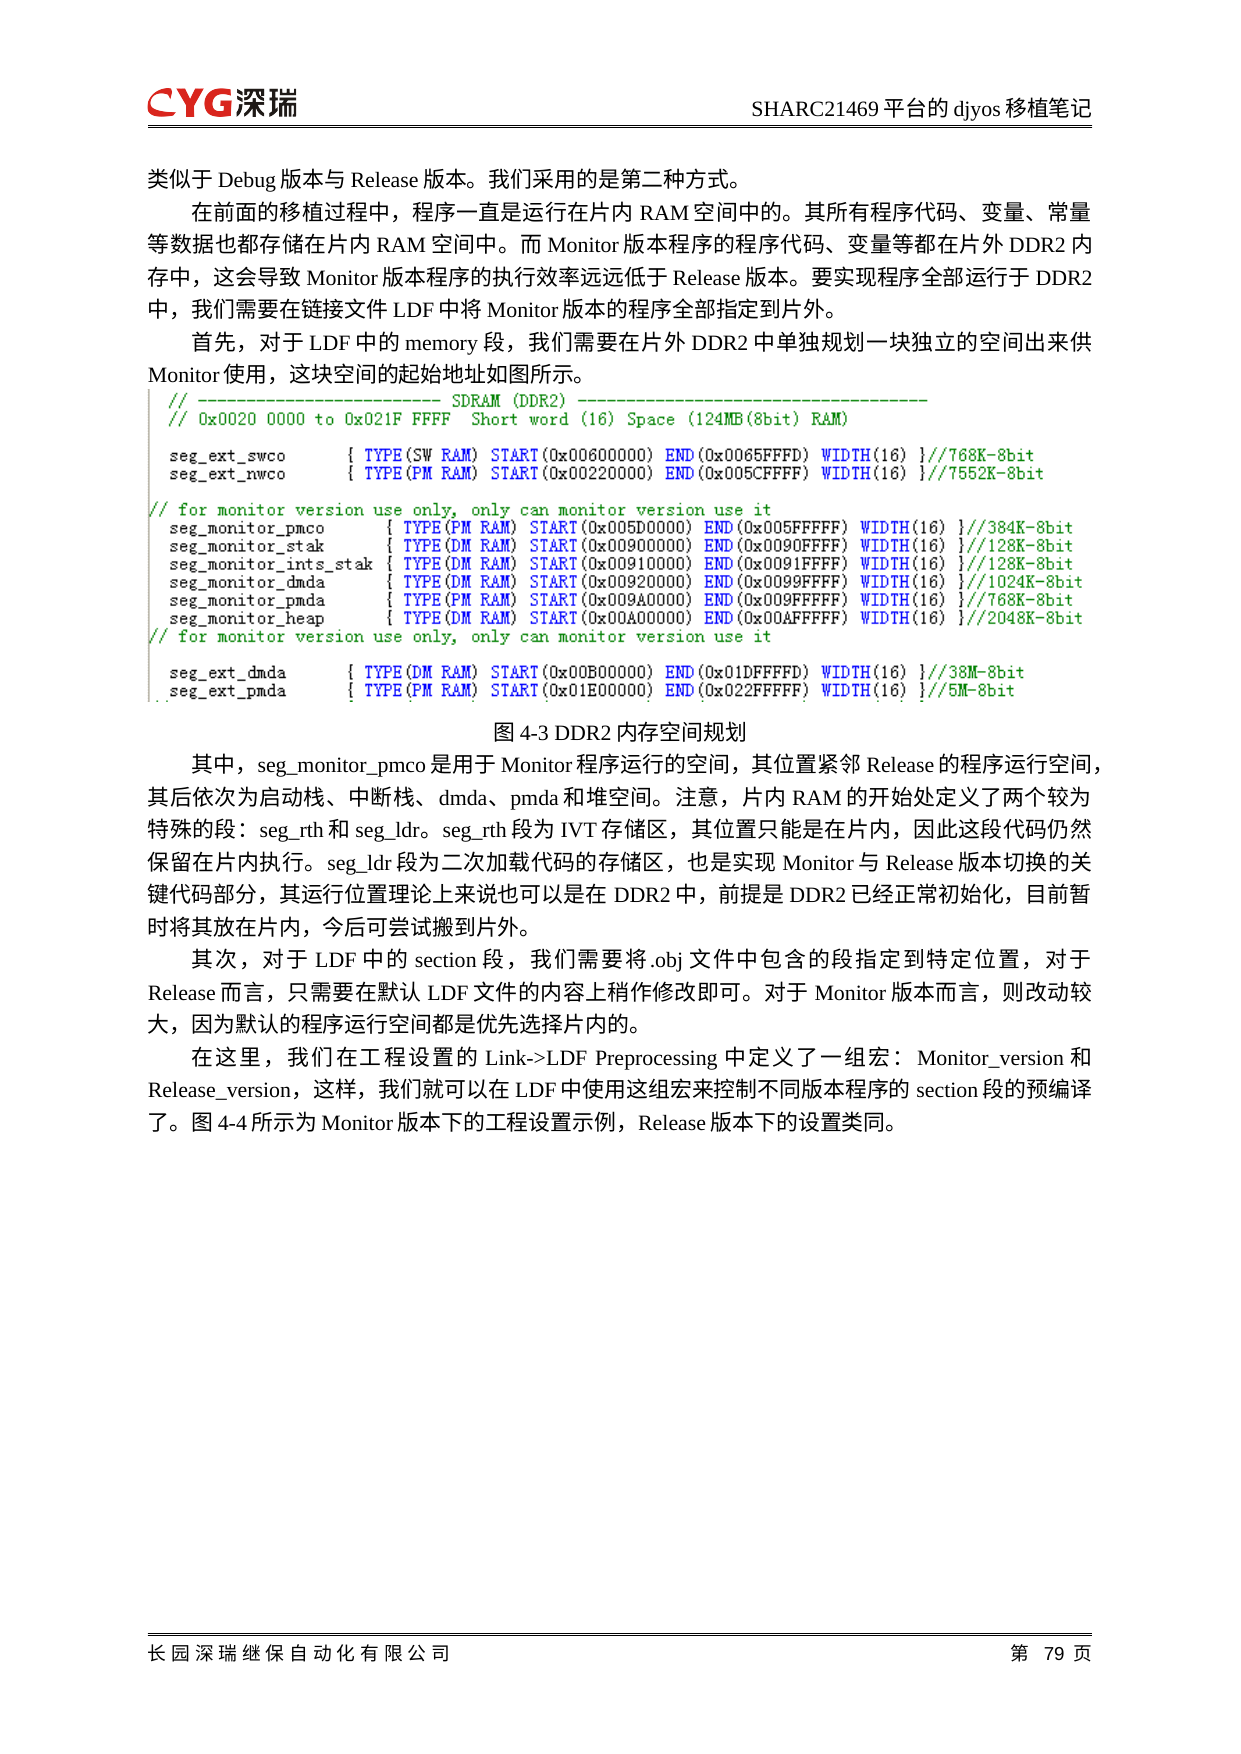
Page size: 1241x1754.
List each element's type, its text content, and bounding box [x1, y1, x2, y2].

text 其次，对于LDF中的section段，我们需要将.obj文件中包含的段指定到特定位置，对于Release而言，只需要在默认LDF文件的内容上稍作修改即可。对于Monitor版本而言，则改动较大，因为默认的程序运行空间都是优先选择片内的。 [148, 942, 1092, 1039]
text 其中，seg_monitor_pmco是用于Monitor程序运行的空间，其位置紧邻Release的程序运行空间，其后依次为启动栈、中断栈、dmda、pmda和堆空间。注意，片内RAM的开始处定义了两个较为特殊的段：seg_rth和seg_ldr。seg_rth段为IVT存储区，其位置只能是在片内，因此这段代码仍然保留在片内执行。seg_ldr段为二次加载代码的存储区，也是实现Monitor与Release版本切换的关键代码部分，其运行位置理论上来说也可以是在DDR2中，前提是DDR2已经正常初始化，目前暂时将其放在片内，今后可尝试搬到片外。 [148, 747, 1092, 942]
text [148, 162, 1092, 194]
text 图4-3 DDR2内存空间规划 [148, 714, 1092, 747]
text 首先，对于LDF中的memory段，我们需要在片外DDR2中单独规划一块独立的空间出来供Monitor使用，这块空间的起始地址如图所示。 [148, 324, 1092, 389]
picture [147, 88, 297, 117]
text 在前面的移植过程中，程序一直是运行在片内RAM空间中的。其所有程序代码、变量、常量等数据也都存储在片内RAM空间中。而Monitor版本程序的程序代码、变量等都在片外DDR2内存中，这会导致Monitor版本程序的执行效率远远低于Release版本。要实现程序全部运行于DDR2中，我们需要在链接文件LDF中将Monitor版本的程序全部指定到片外。 [148, 194, 1092, 324]
text 在这里，我们在工程设置的Link->LDF Preprocessing中定义了一组宏：Monitor_version和Release_version，这样，我们就可以在LDF中使用这组宏来控制不同版本程序的section段的预编译了。图4-4所示为Monitor版本下的工程设置示例，Release版本下的设置类同。 [148, 1039, 1092, 1137]
picture [147, 389, 1093, 702]
